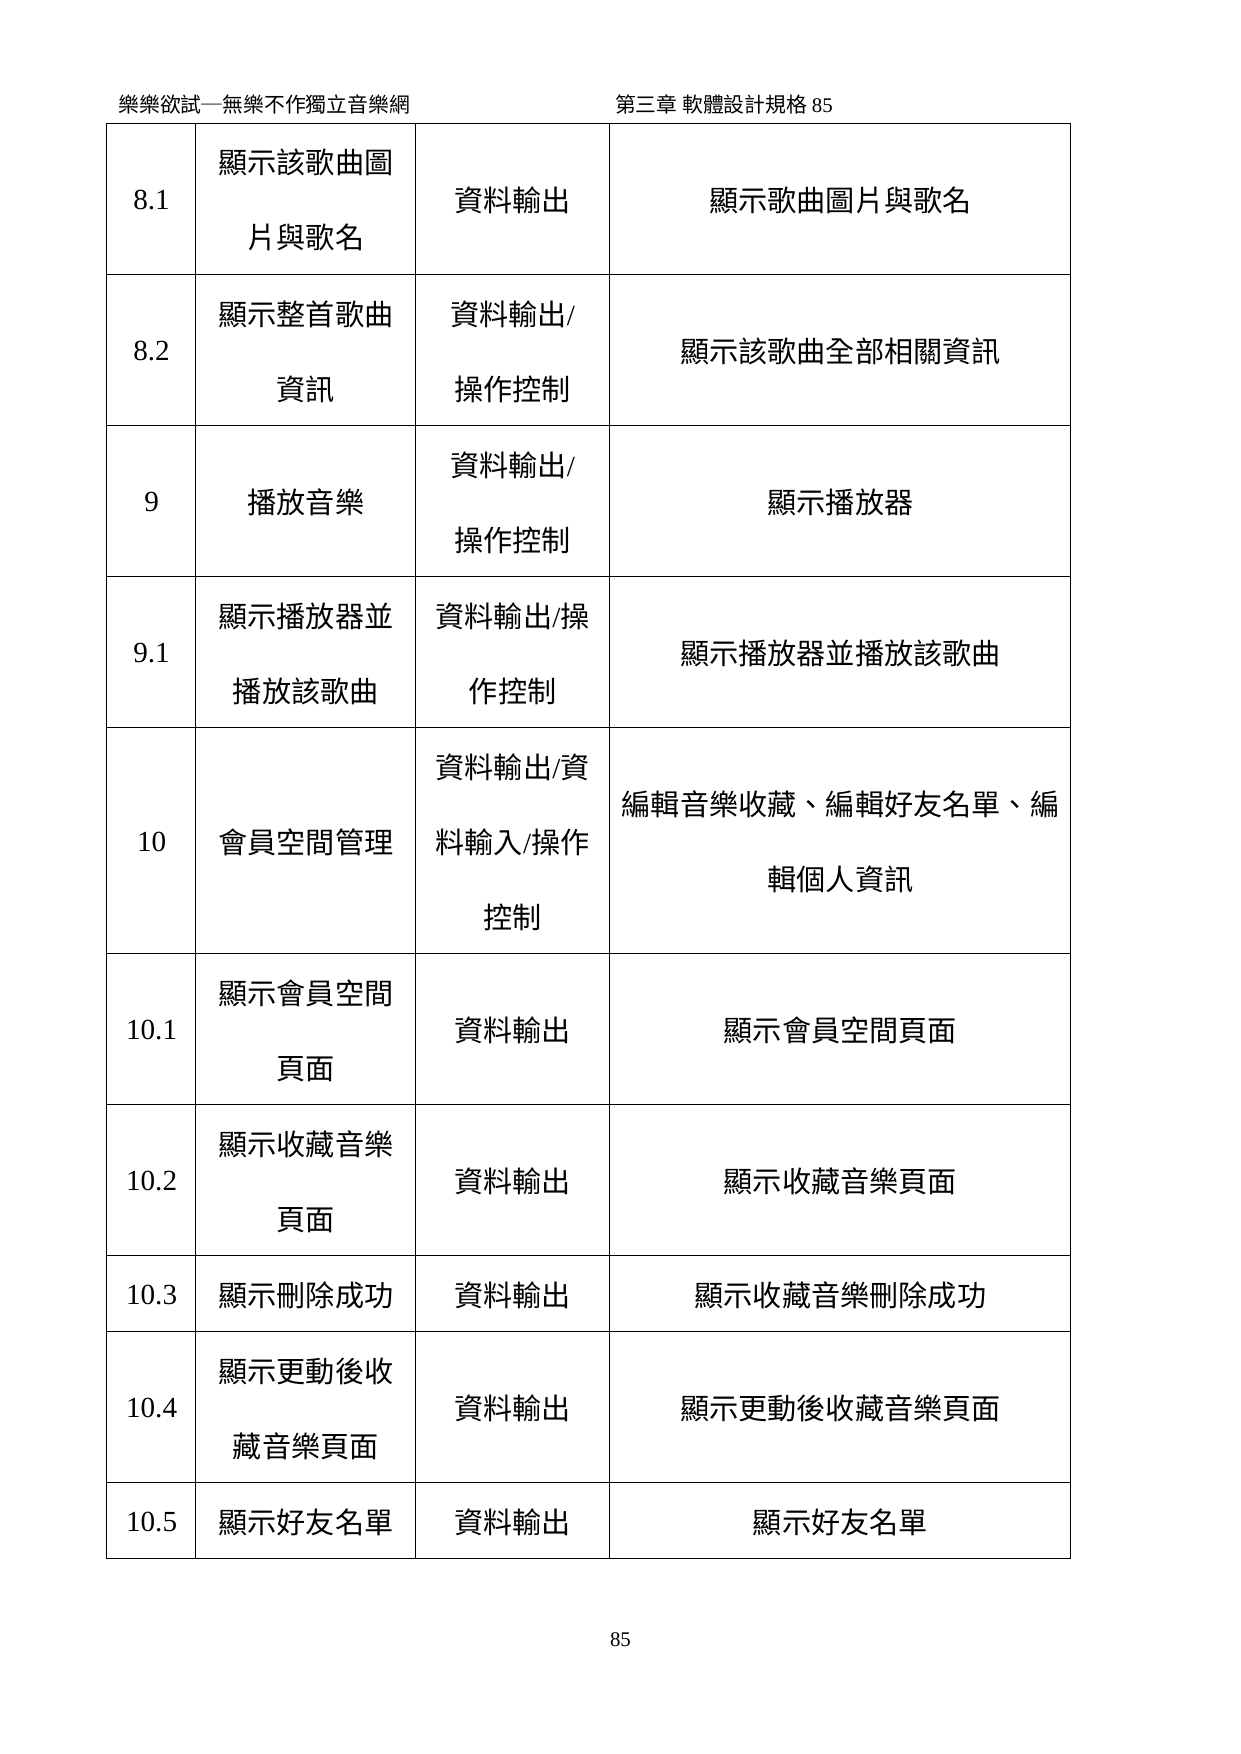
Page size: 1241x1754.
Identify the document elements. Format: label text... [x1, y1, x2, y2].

table_cell 顯示該歌曲圖片與歌名 [196, 124, 415, 274]
table_cell 顯示好友名單 [196, 1483, 415, 1558]
table_cell 資料輸出/資料輸入/操作控制 [416, 728, 609, 953]
table_cell 9 [107, 426, 195, 576]
table_cell 資料輸出/操作控制 [416, 577, 609, 727]
table_cell 顯示播放器並播放該歌曲 [196, 577, 415, 727]
table_cell 10.1 [107, 954, 195, 1104]
table_cell 顯示收藏音樂刪除成功 [610, 1256, 1070, 1331]
table_cell 資料輸出 [416, 1256, 609, 1331]
table_cell 8.1 [107, 124, 195, 274]
table_cell 顯示整首歌曲資訊 [196, 275, 415, 425]
table_cell 資料輸出 [416, 1332, 609, 1482]
table_cell 資料輸出 [416, 124, 609, 274]
table_cell 顯示播放器並播放該歌曲 [610, 577, 1070, 727]
table_cell 顯示播放器 [610, 426, 1070, 576]
table_cell 10 [107, 728, 195, 953]
table_cell 資料輸出 [416, 1105, 609, 1255]
table_cell 8.2 [107, 275, 195, 425]
table_cell 播放音樂 [196, 426, 415, 576]
table_cell 顯示收藏音樂頁面 [196, 1105, 415, 1255]
table_cell 編輯音樂收藏、編輯好友名單、編輯個人資訊 [610, 728, 1070, 953]
table_cell 10.2 [107, 1105, 195, 1255]
table_cell 資料輸出/ 操作控制 [416, 275, 609, 425]
table_cell 顯示會員空間頁面 [610, 954, 1070, 1104]
table_cell 資料輸出 [416, 1483, 609, 1558]
table_cell 10.4 [107, 1332, 195, 1482]
table_cell 顯示會員空間頁面 [196, 954, 415, 1104]
table_cell 顯示好友名單 [610, 1483, 1070, 1558]
table_cell 資料輸出/ 操作控制 [416, 426, 609, 576]
table_cell 10.3 [107, 1256, 195, 1331]
table_cell 資料輸出 [416, 954, 609, 1104]
table_cell 顯示更動後收藏音樂頁面 [196, 1332, 415, 1482]
table_cell 顯示收藏音樂頁面 [610, 1105, 1070, 1255]
table_cell 顯示刪除成功 [196, 1256, 415, 1331]
table_cell 顯示更動後收藏音樂頁面 [610, 1332, 1070, 1482]
table_cell 9.1 [107, 577, 195, 727]
table_cell 10.5 [107, 1483, 195, 1558]
table_cell 顯示歌曲圖片與歌名 [610, 124, 1070, 274]
table_cell 顯示該歌曲全部相關資訊 [610, 275, 1070, 425]
table_cell 會員空間管理 [196, 728, 415, 953]
